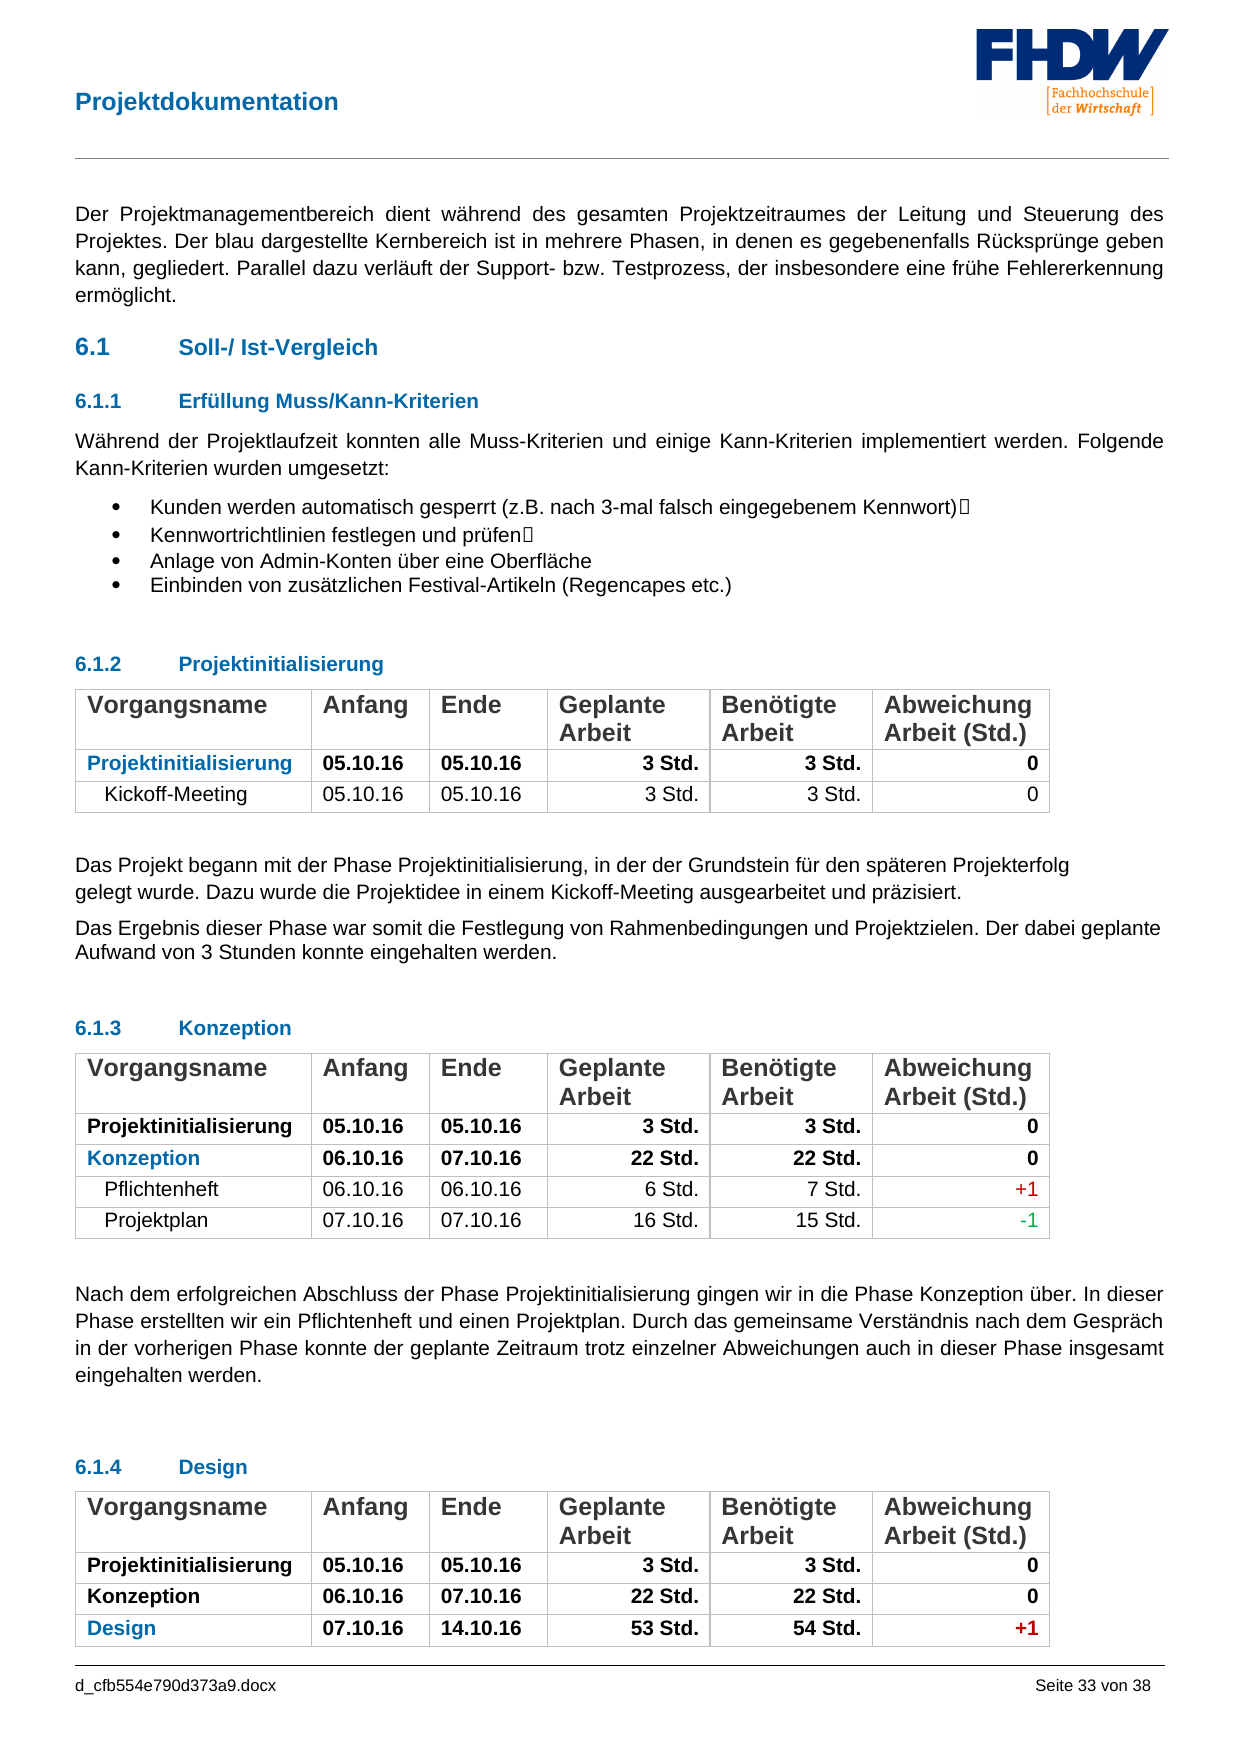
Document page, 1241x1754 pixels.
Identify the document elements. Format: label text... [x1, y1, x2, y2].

table_cell Projektinitialisierung [76, 1114, 311, 1144]
table_cell 0 [873, 1584, 1049, 1614]
table_cell +1 [873, 1177, 1049, 1207]
table_cell 14.10.16 [430, 1615, 547, 1646]
table_cell 3 Std. [711, 750, 872, 781]
table_header Vorgangsname [76, 690, 311, 749]
table_cell 05.10.16 [312, 1553, 429, 1583]
table_cell 07.10.16 [312, 1615, 429, 1646]
table_cell 07.10.16 [430, 1584, 547, 1614]
table_header Vorgangsname [76, 1054, 311, 1113]
table_cell 0 [873, 1145, 1049, 1176]
table_header Ende [430, 690, 547, 749]
table_header Geplante Arbeit [548, 1492, 709, 1552]
table_cell 54 Std. [711, 1615, 872, 1646]
table_cell 05.10.16 [430, 1553, 547, 1583]
table_cell 6 Std. [548, 1177, 709, 1207]
table_header Geplante Arbeit [548, 690, 709, 749]
text gelegt wurde. Dazu wurde die Projektidee in einem Kickoff-Meeting ausgearbeitet und präzisiert. [75, 876, 1165, 903]
text Das Projekt begann mit der Phase Projektinitialisierung, in der der Grundstein für den späteren Projekterfolg [75, 852, 1165, 876]
text Das Ergebnis dieser Phase war somit die Festlegung von Rahmenbedingungen und Projektzielen. Der dabei geplante Aufwand von 3 Stunden konnte eingehalten werden. [75, 916, 1165, 964]
table_cell -1 [873, 1208, 1049, 1238]
table_header Abweichung Arbeit (Std.) [873, 1054, 1049, 1113]
text Der Projektmanagementbereich dient während des gesamten Projektzeitraumes der Leitung und Steuerung des Projektes. Der blau dargestellte Kernbereich ist in mehrere Phasen, in denen es gegebenenfalls Rücksprünge geben kann, gegliedert. Parallel dazu verläuft der Support- bzw. Testprozess, der insbesondere eine frühe Fehlererkennung ermöglicht. [75, 199, 1165, 307]
table_cell 3 Std. [711, 782, 872, 812]
table_cell Kickoff-Meeting [76, 782, 311, 812]
table_cell 53 Std. [548, 1615, 709, 1646]
table_cell 3 Std. [548, 1553, 709, 1583]
table_cell 05.10.16 [430, 782, 547, 812]
subtitle Soll-/ Ist-Vergleich [75, 332, 1165, 361]
table_cell Projektinitialisierung [76, 750, 311, 781]
table_cell +1 [873, 1615, 1049, 1646]
list Kunden werden automatisch gesperrt (z.B. nach 3-mal falsch eingegebenem Kennwort) [112, 492, 1165, 520]
table_cell 7 Std. [711, 1177, 872, 1207]
text Nach dem erfolgreichen Abschluss der Phase Projektinitialisierung gingen wir in die Phase Konzeption über. In dieser Phase erstellten wir ein Pflichtenheft und einen Projektplan. Durch das gemeinsame Verständnis nach dem Gespräch in der vorherigen Phase konnte der geplante Zeitraum trotz einzelner Abweichungen auch in dieser Phase insgesamt eingehalten werden. [75, 1279, 1165, 1387]
subtitle Erfüllung Muss/Kann-Kriterien [75, 386, 1165, 413]
subtitle Konzeption [75, 1013, 1165, 1040]
table_cell 3 Std. [711, 1114, 872, 1144]
table_header Ende [430, 1492, 547, 1552]
table_header Anfang [312, 690, 429, 749]
table_cell 22 Std. [548, 1584, 709, 1614]
table_cell 3 Std. [548, 750, 709, 781]
table_cell 0 [873, 750, 1049, 781]
table_cell 16 Std. [548, 1208, 709, 1238]
table_header Anfang [312, 1054, 429, 1113]
list Anlage von Admin-Konten über eine Oberfläche [112, 549, 1165, 573]
table_cell Pflichtenheft [76, 1177, 311, 1207]
list Einbinden von zusätzlichen Festival-Artikeln (Regencapes etc.) [112, 573, 1165, 597]
table_cell 06.10.16 [312, 1584, 429, 1614]
table_header Vorgangsname [76, 1492, 311, 1552]
table_cell 0 [873, 1114, 1049, 1144]
table_header Anfang [312, 1492, 429, 1552]
table_cell 3 Std. [548, 782, 709, 812]
table_header Abweichung Arbeit (Std.) [873, 1492, 1049, 1552]
table_cell 06.10.16 [312, 1145, 429, 1176]
table_cell 05.10.16 [312, 782, 429, 812]
text Während der Projektlaufzeit konnten alle Muss-Kriterien und einige Kann-Kriterien implementiert werden. Folgende Kann-Kriterien wurden umgesetzt: [75, 425, 1165, 479]
table_cell Projektinitialisierung [76, 1553, 311, 1583]
table_cell Konzeption [76, 1584, 311, 1614]
table_cell 06.10.16 [430, 1177, 547, 1207]
table_header Benötigte Arbeit [711, 1054, 872, 1113]
table_cell 3 Std. [711, 1553, 872, 1583]
table_cell 0 [873, 782, 1049, 812]
table_cell 05.10.16 [430, 1114, 547, 1144]
table_cell 07.10.16 [430, 1208, 547, 1238]
table_cell 0 [873, 1553, 1049, 1583]
table_cell 22 Std. [711, 1584, 872, 1614]
list Kennwortrichtlinien festlegen und prüfen [112, 520, 1165, 549]
table_cell 22 Std. [711, 1145, 872, 1176]
subtitle Projektinitialisierung [75, 649, 1165, 676]
table_cell 15 Std. [711, 1208, 872, 1238]
table_cell 3 Std. [548, 1114, 709, 1144]
table_cell Projektplan [76, 1208, 311, 1238]
table_cell Konzeption [76, 1145, 311, 1176]
table_header Benötigte Arbeit [711, 1492, 872, 1552]
table_cell 06.10.16 [312, 1177, 429, 1207]
table_cell 05.10.16 [312, 1114, 429, 1144]
table_cell 05.10.16 [430, 750, 547, 781]
table_header Benötigte Arbeit [711, 690, 872, 749]
table_header Ende [430, 1054, 547, 1113]
table_cell 07.10.16 [430, 1145, 547, 1176]
subtitle Design [75, 1452, 1165, 1479]
table_cell 22 Std. [548, 1145, 709, 1176]
table_cell 05.10.16 [312, 750, 429, 781]
table_cell 07.10.16 [312, 1208, 429, 1238]
picture [976, 29, 1169, 116]
table_header Geplante Arbeit [548, 1054, 709, 1113]
table_cell Design [76, 1615, 311, 1646]
table_header Abweichung Arbeit (Std.) [873, 690, 1049, 749]
